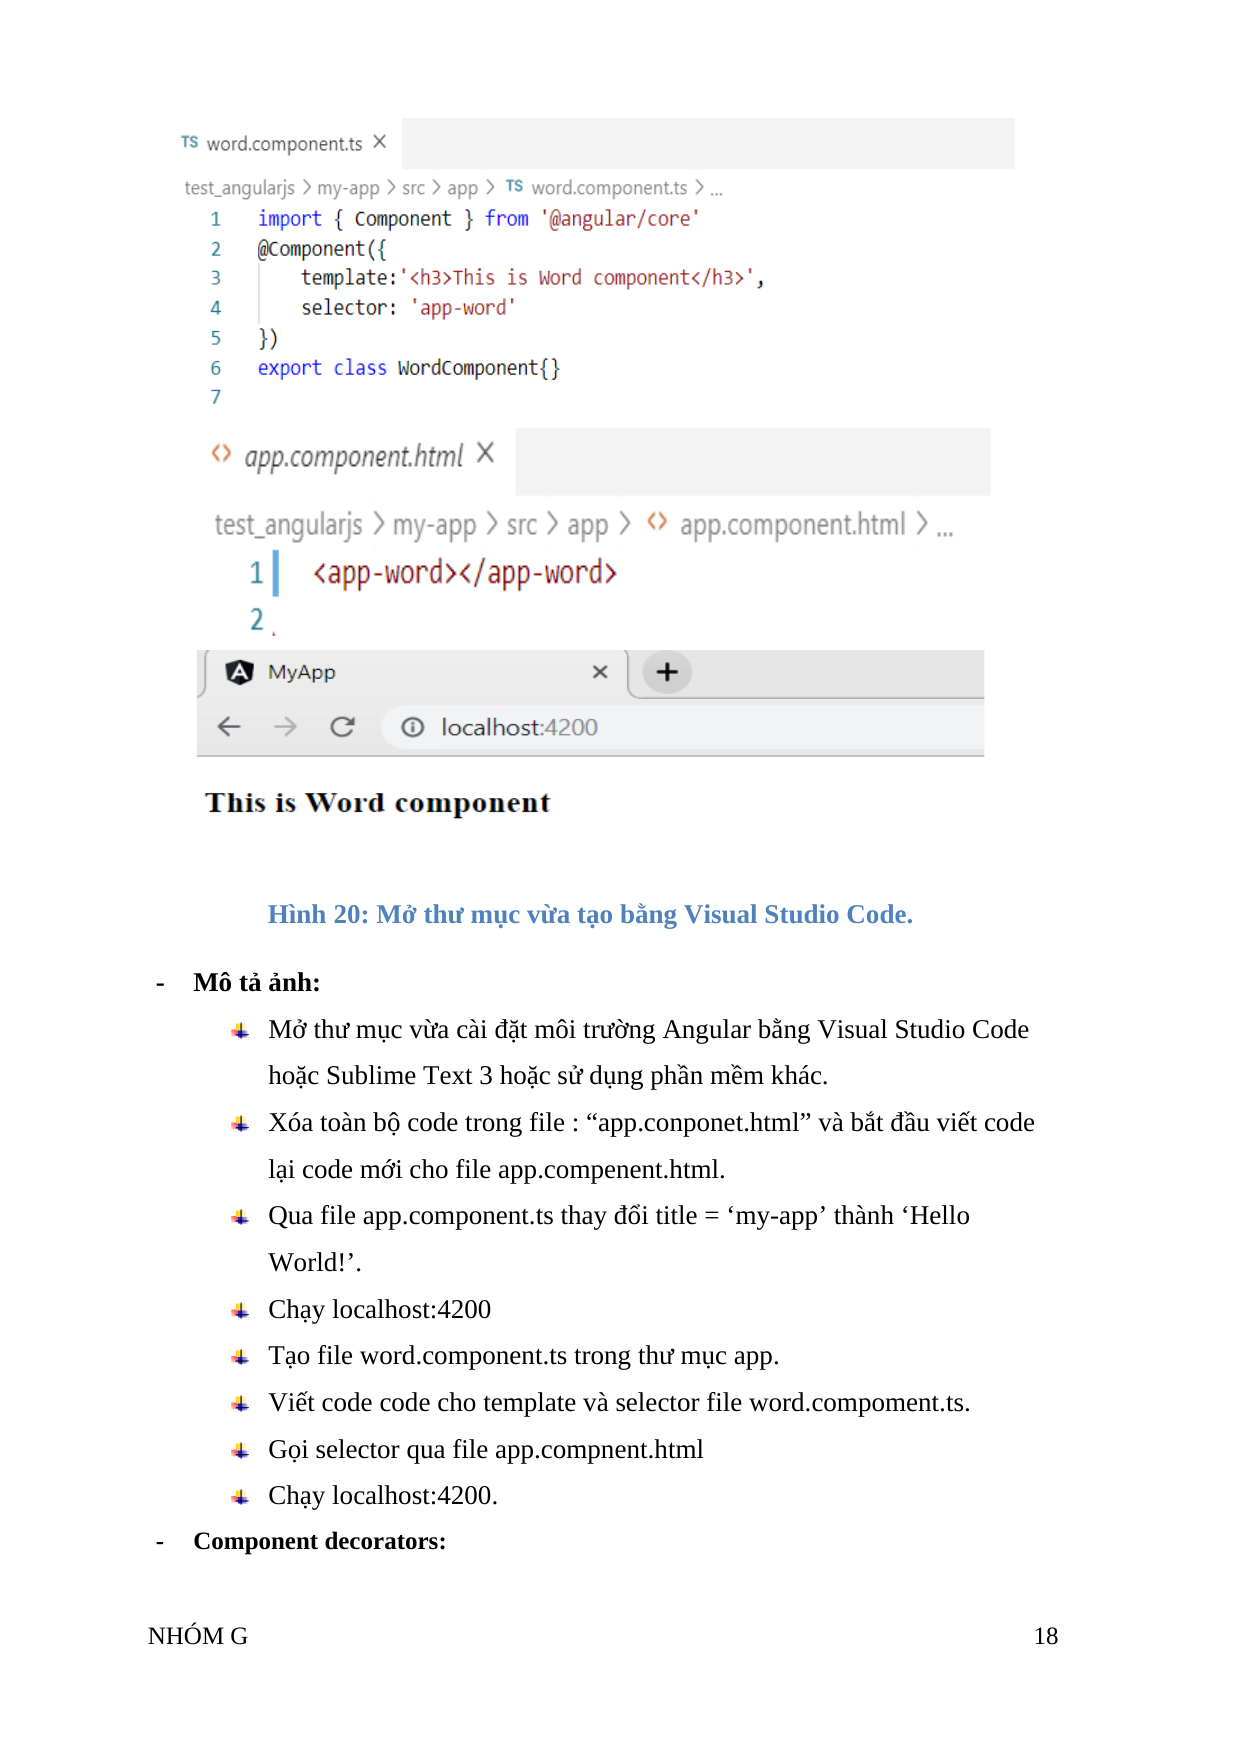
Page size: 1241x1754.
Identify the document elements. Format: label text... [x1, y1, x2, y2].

picture [231, 1208, 249, 1225]
picture [166, 118, 1015, 415]
list Mở thư mục vừa cài đặt môi trường Angular bằng Visual Studio Code hoặc Sublime Text 3 hoặc sử dụng phần mềm khác. [231, 1013, 1063, 1091]
picture [190, 428, 991, 636]
list Xóa toàn bộ code trong file : “app.conponet.html” và bắt đầu viết code lại code mới cho file app.compenent.html. [231, 1106, 1063, 1184]
picture [231, 1394, 249, 1412]
list Gọi selector qua file app.compnent.html [231, 1433, 1063, 1464]
picture [231, 1301, 249, 1319]
picture [231, 1021, 249, 1039]
picture [231, 1114, 249, 1132]
picture [231, 1348, 249, 1365]
picture [196, 650, 985, 885]
list Chạy localhost:4200. [231, 1479, 1063, 1511]
list Viết code code cho template và selector file word.compoment.ts. [231, 1386, 1063, 1417]
list Mô tả ảnh: [156, 966, 1063, 997]
list Tạo file word.component.ts trong thư mục app. [231, 1339, 1063, 1371]
picture [231, 1488, 249, 1505]
list Component decorators: [156, 1526, 1063, 1555]
text Hình 20: Mở thư mục vừa tạo bằng Visual Studio Code. [118, 899, 1063, 930]
list Qua file app.component.ts thay đổi title = ‘my-app’ thành ‘Hello World!’. [231, 1199, 1063, 1277]
list Chạy localhost:4200 [231, 1293, 1063, 1324]
picture [231, 1441, 249, 1459]
